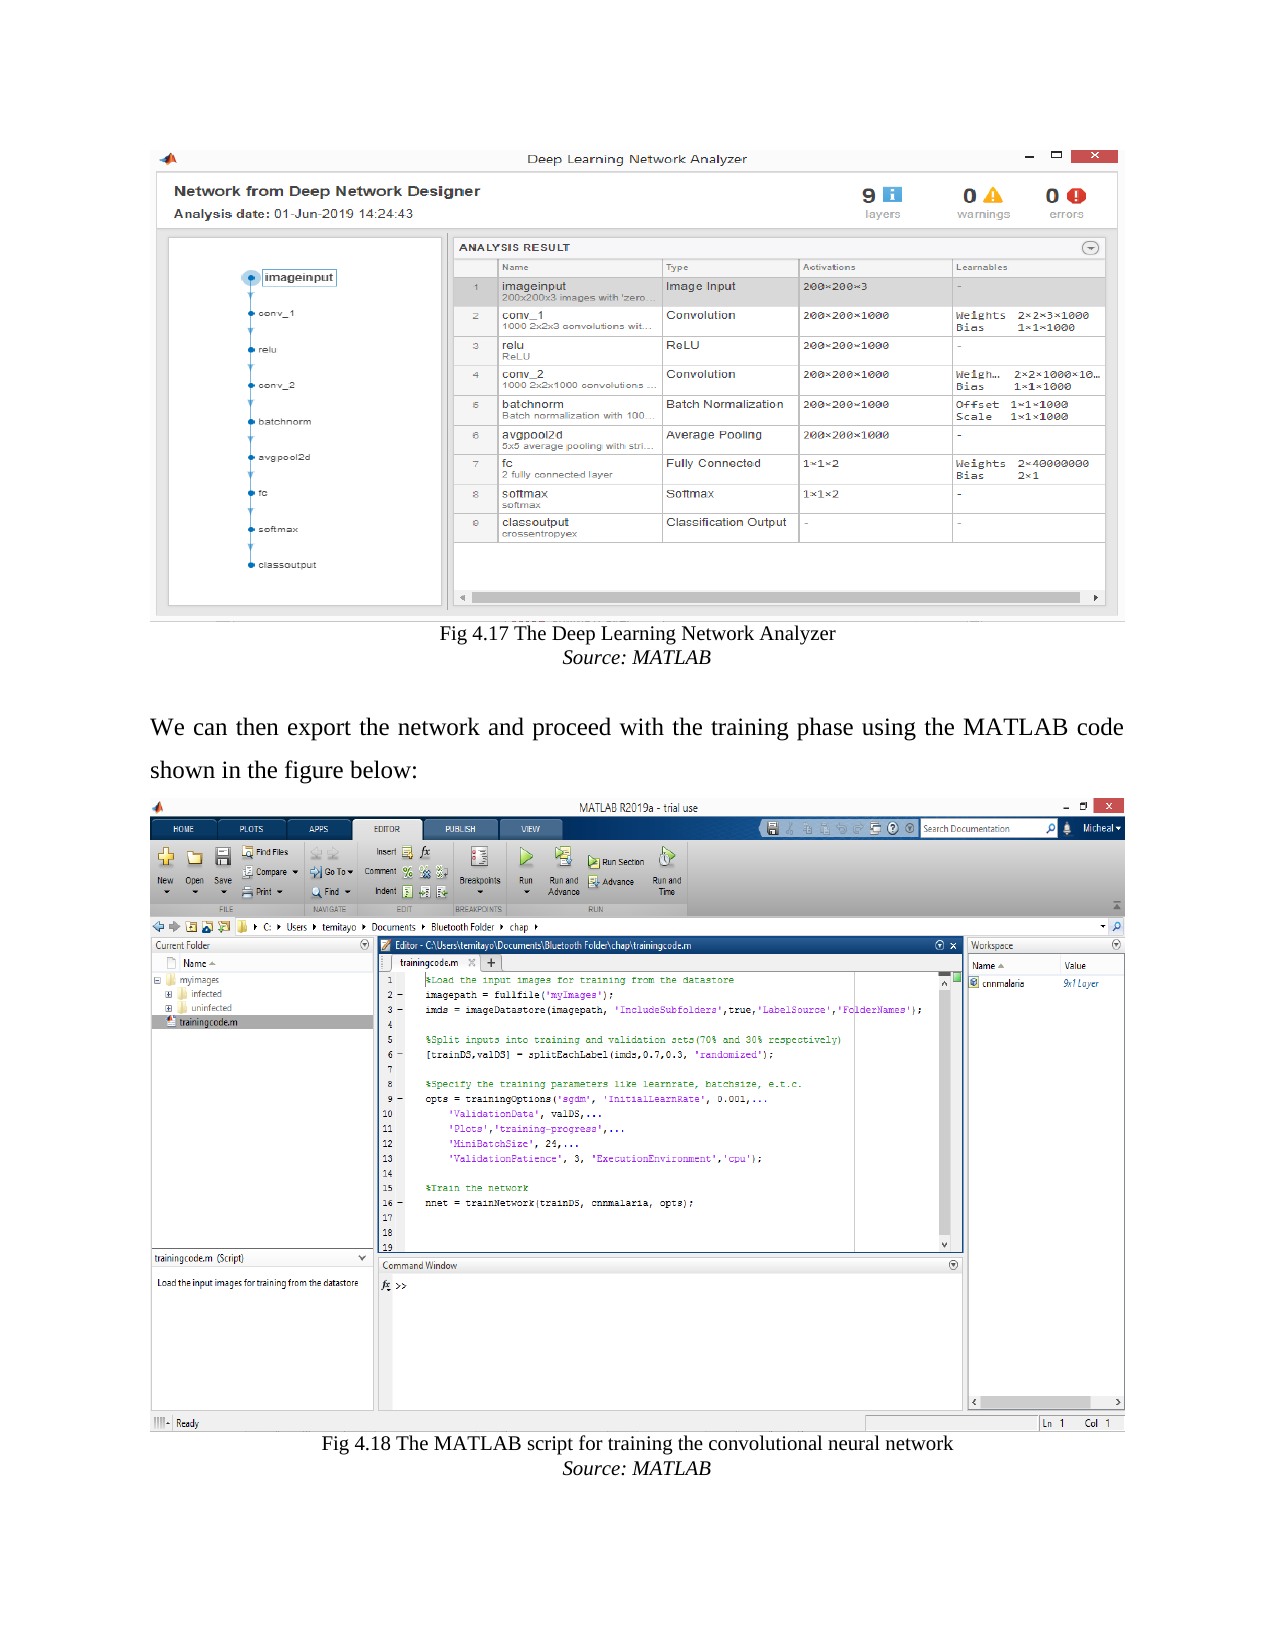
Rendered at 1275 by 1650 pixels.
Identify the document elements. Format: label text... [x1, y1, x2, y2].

text We can then export the network and proceed with the training phase using the MATLAB code shown in the figure below: [150, 712, 1125, 784]
text Source: MATLAB [150, 1455, 1125, 1479]
text Fig 4.18 The MATLAB script for training the convolutional neural network [150, 1432, 1125, 1455]
text Fig 4.17 The Deep Learning Network Analyzer [150, 622, 1125, 645]
picture [150, 150, 1125, 622]
text Source: MATLAB [150, 645, 1125, 669]
picture [150, 798, 1125, 1432]
